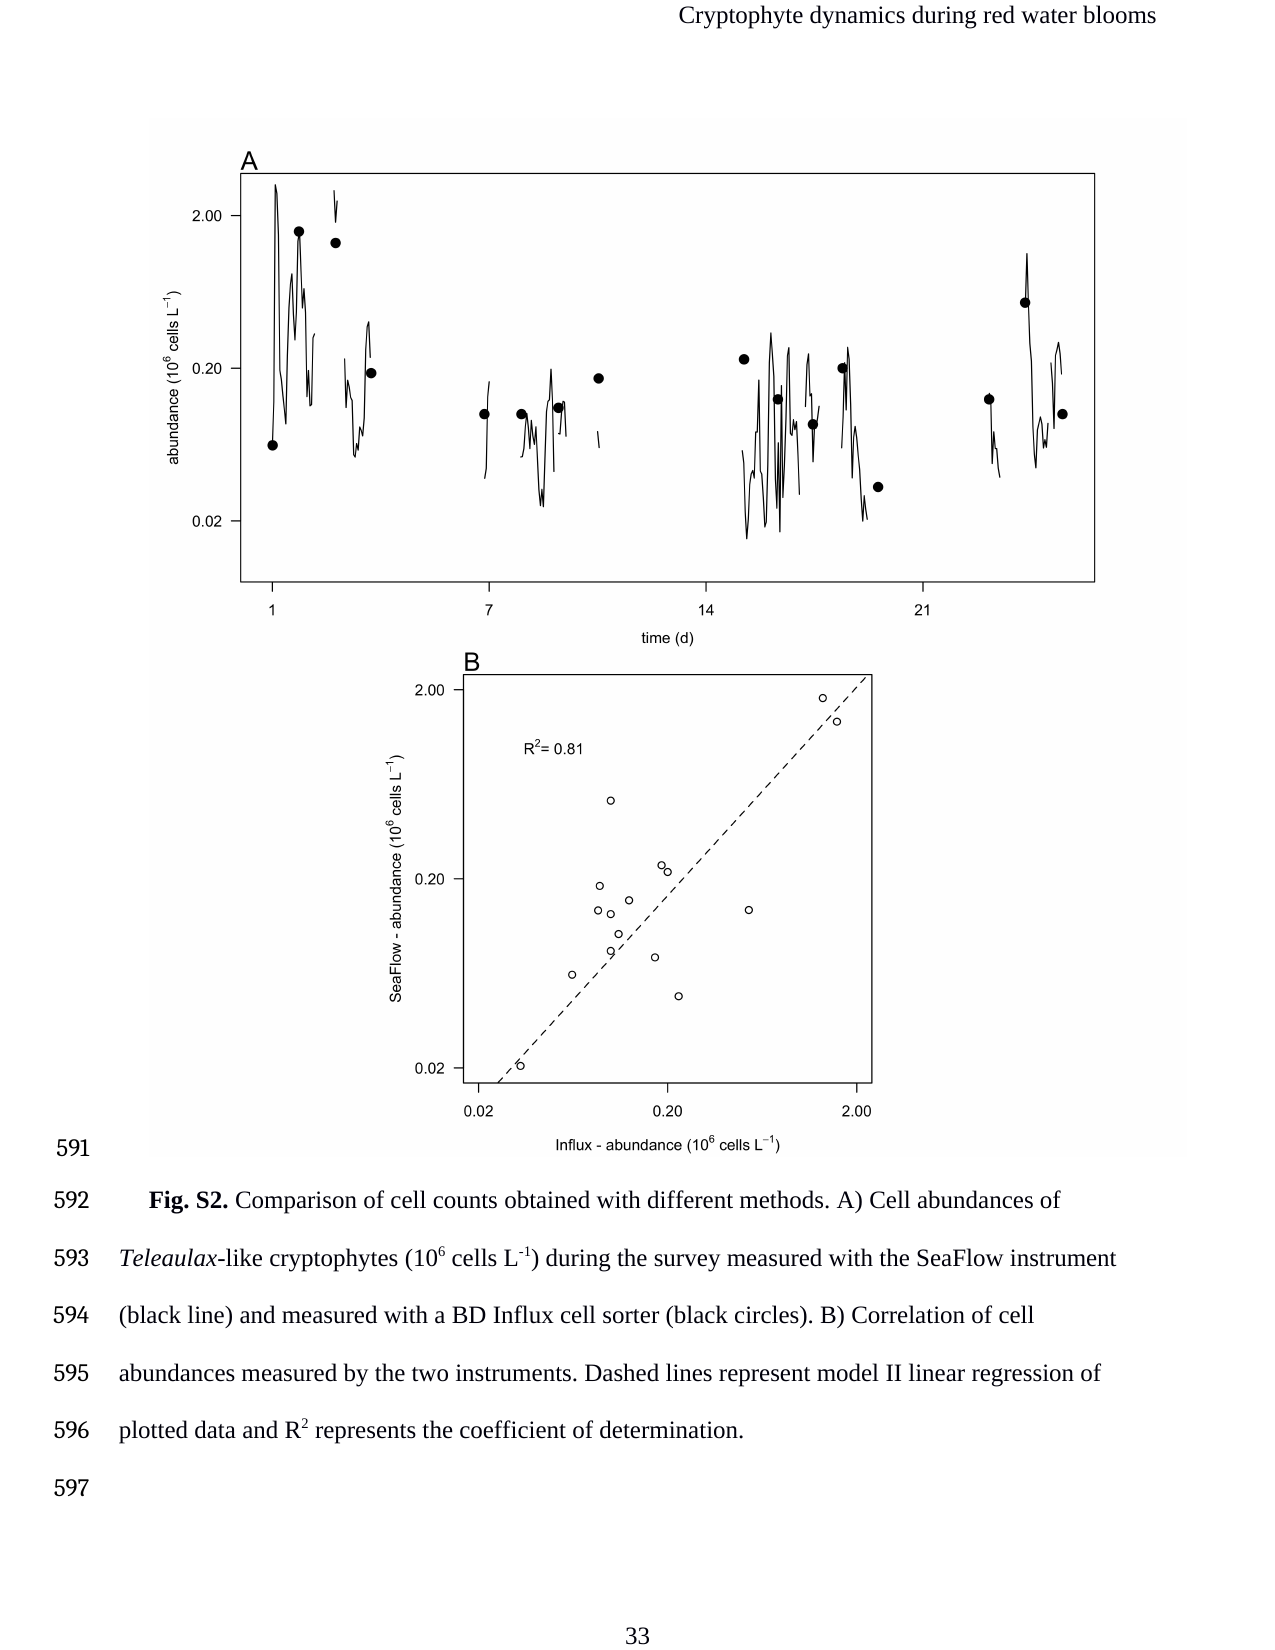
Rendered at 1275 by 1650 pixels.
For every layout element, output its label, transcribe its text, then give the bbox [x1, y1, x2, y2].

text Fig. S2. Comparison of cell counts obtained with different methods. A) Cell abundances of Teleaulax-like cryptophytes (106 cells L-1) during the survey measured with the SeaFlow instrument (black line) and measured with a BD Influx cell sorter (black circles). B) Correlation of cell abundances measured by the two instruments. Dashed lines represent model II linear regression of plotted data and R2 represents the coefficient of determination. [118, 1185, 1156, 1444]
picture [148, 118, 1187, 1157]
